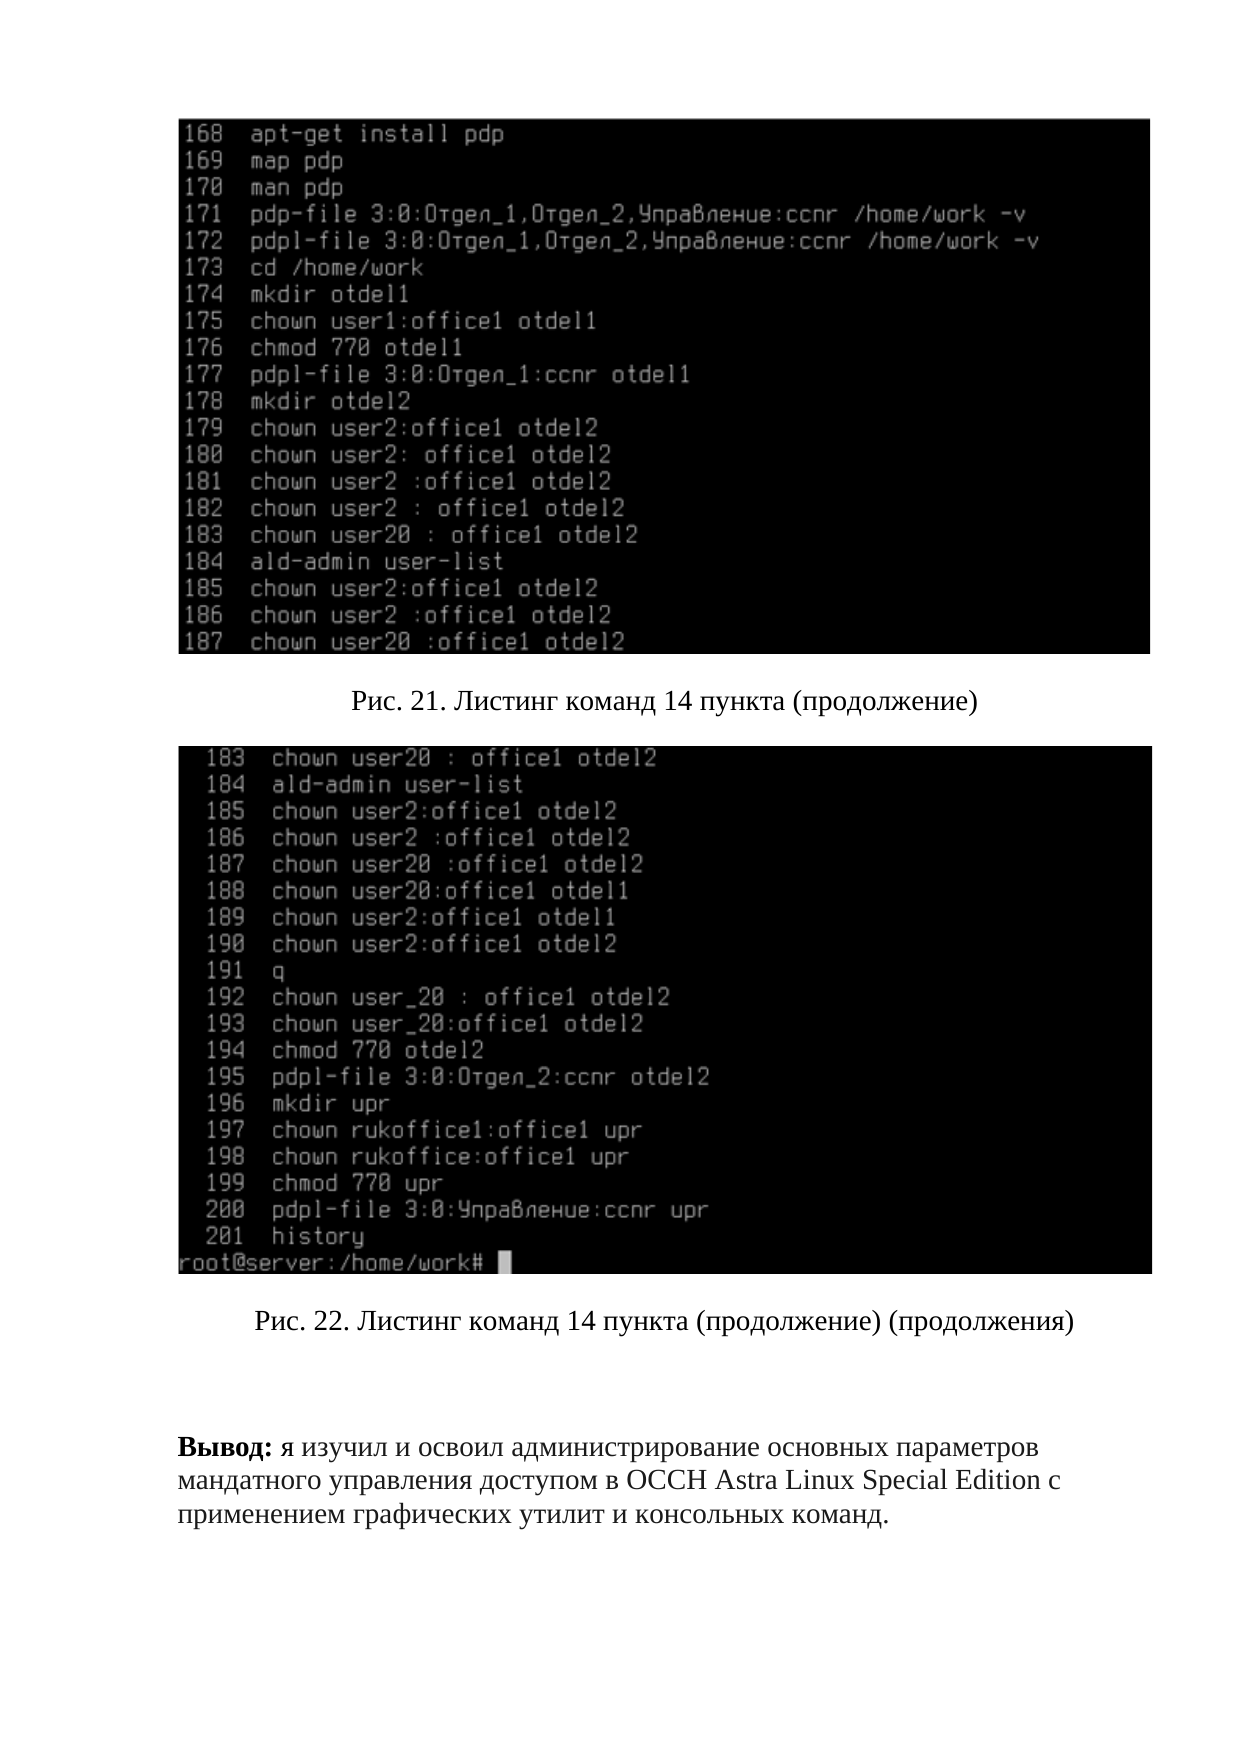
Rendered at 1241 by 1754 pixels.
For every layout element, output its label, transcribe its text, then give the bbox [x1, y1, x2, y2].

text Рис. 22. Листинг команд 14 пункта (продолжение) (продолжения) [177, 1303, 1152, 1337]
text Вывод: я изучил и освоил администрирование основных параметров мандатного управления доступом в ОССН Astra Linux Special Edition с применением графических утилит и консольных команд. [177, 1429, 1152, 1529]
picture [178, 118, 1151, 654]
text Рис. 21. Листинг команд 14 пункта (продолжение) [177, 683, 1152, 717]
picture [177, 746, 1153, 1274]
